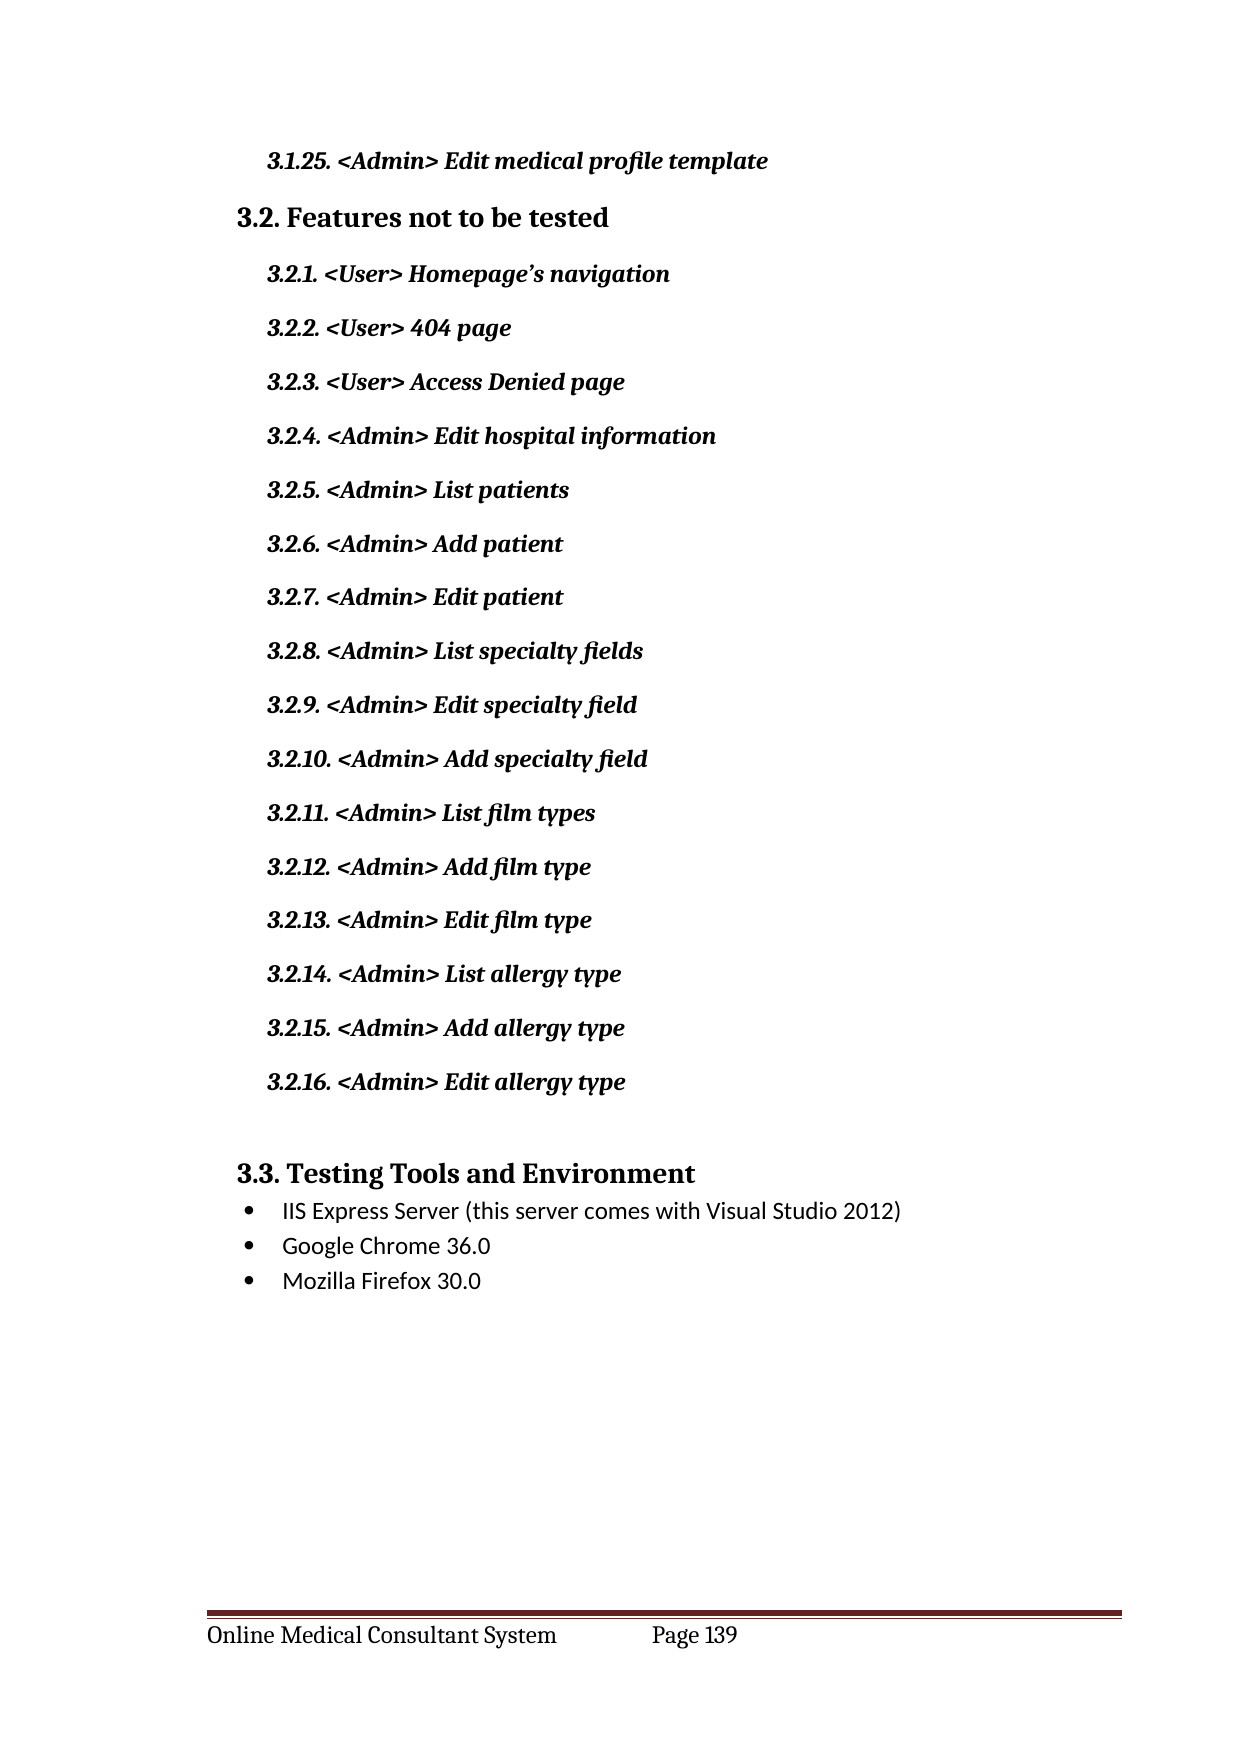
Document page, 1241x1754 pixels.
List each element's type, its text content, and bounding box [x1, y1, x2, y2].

list Google Chrome 36.0 [244, 1230, 1122, 1261]
subtitle <User> Access Denied page [267, 368, 1122, 397]
subtitle <Admin> Add allergy type [267, 1014, 1122, 1043]
subtitle <Admin> Edit medical profile template [267, 147, 1122, 176]
subtitle <Admin> Add patient [267, 529, 1122, 558]
list Mozilla Firefox 30.0 [244, 1265, 1122, 1296]
subtitle <Admin> Edit hospital information [267, 422, 1122, 451]
subtitle <Admin> Edit film type [267, 906, 1122, 935]
subtitle <Admin> List allergy type [267, 960, 1122, 989]
subtitle <Admin> List patients [267, 476, 1122, 504]
list IIS Express Server (this server comes with Visual Studio 2012) [244, 1195, 1122, 1226]
subtitle <Admin> List specialty fields [267, 637, 1122, 666]
subtitle <User> Homepage’s navigation [267, 260, 1122, 289]
subtitle <Admin> Edit patient [267, 583, 1122, 612]
subtitle <Admin> Add film type [267, 853, 1122, 881]
subtitle <Admin> Edit allergy type [267, 1068, 1122, 1097]
subtitle Testing Tools and Environment [237, 1157, 1122, 1190]
subtitle <Admin> Edit specialty field [267, 691, 1122, 720]
subtitle <User> 404 page [267, 314, 1122, 343]
subtitle Features not to be tested [237, 201, 1122, 234]
subtitle <Admin> List film types [267, 799, 1122, 827]
subtitle <Admin> Add specialty field [267, 745, 1122, 774]
